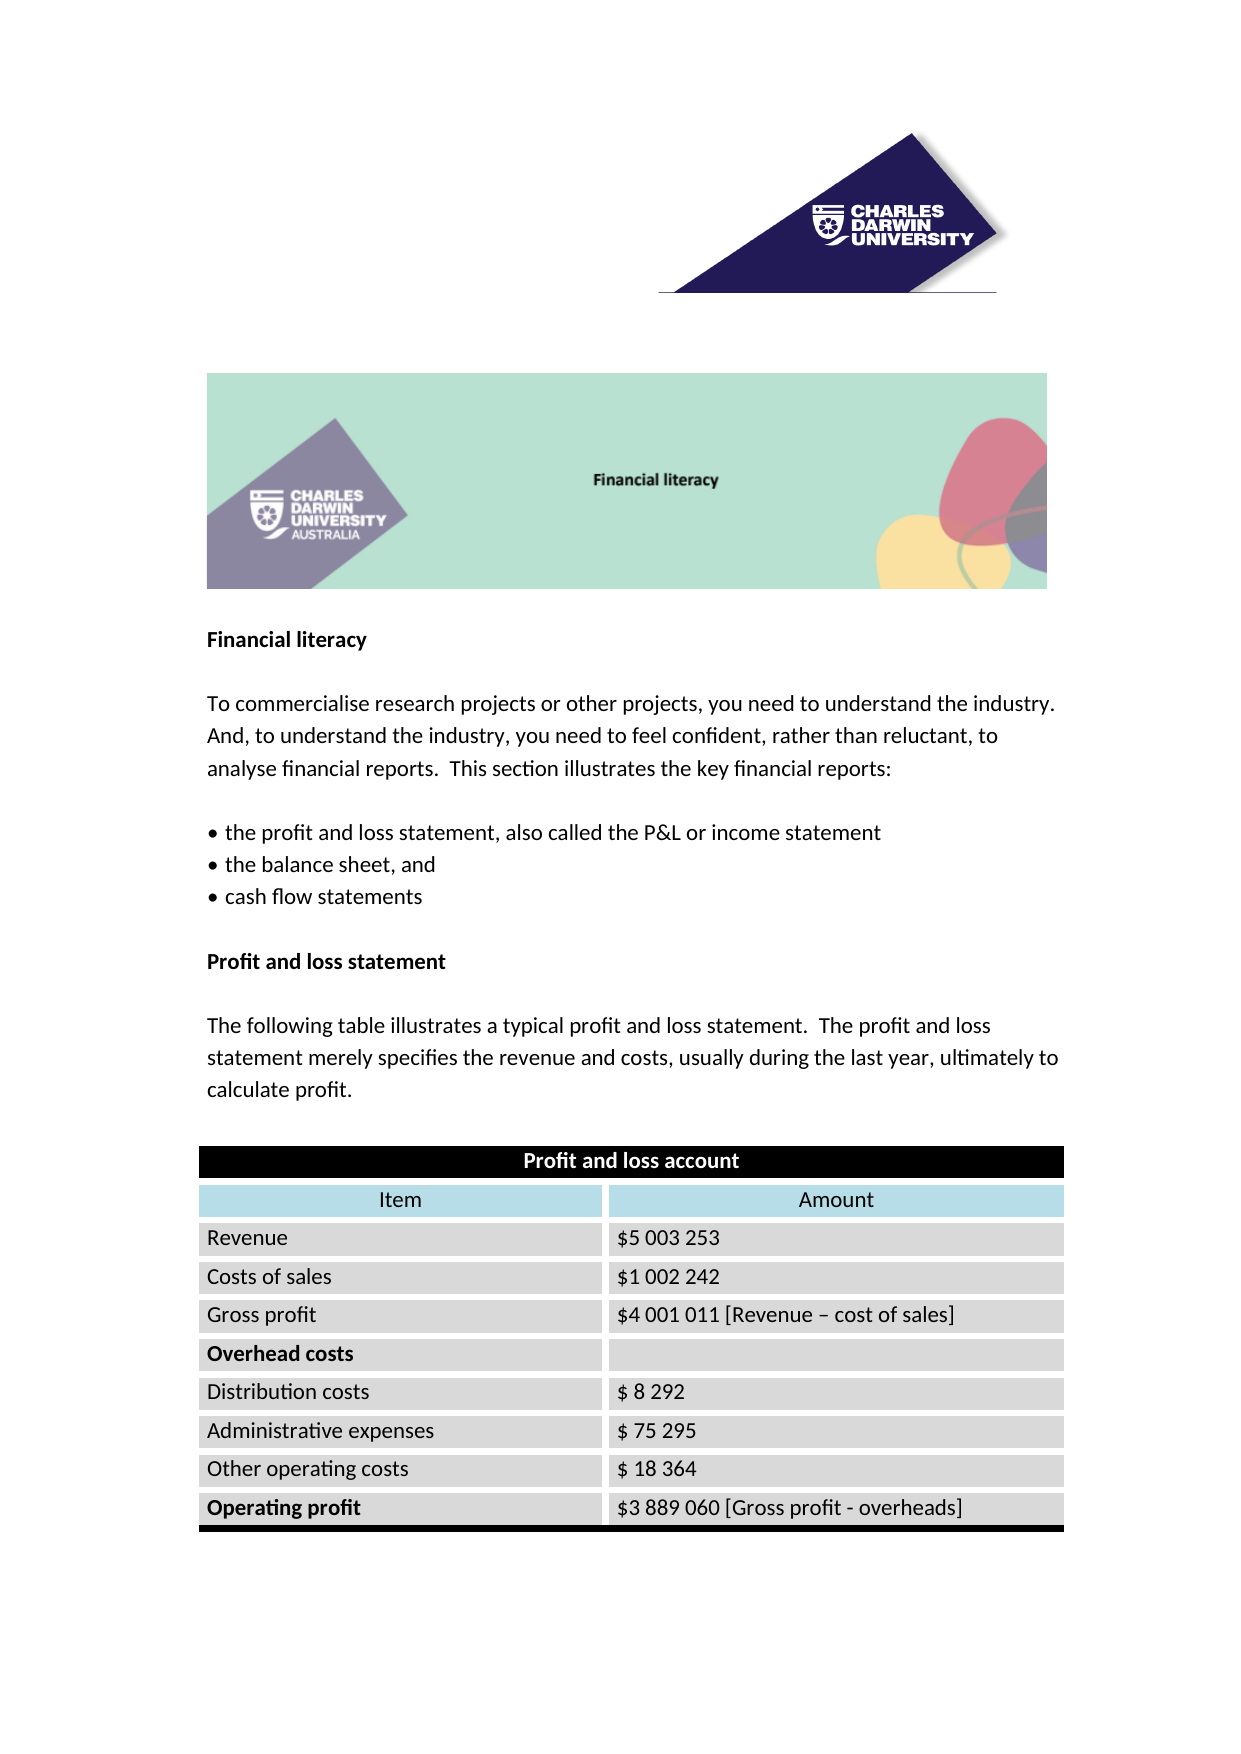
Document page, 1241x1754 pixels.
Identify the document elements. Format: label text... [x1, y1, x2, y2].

table_cell $ 8 292 [609, 1378, 1064, 1410]
table_cell Amount [609, 1185, 1064, 1217]
text • cash flow statements [207, 882, 1063, 910]
table_cell Item [199, 1185, 602, 1217]
table_cell Revenue [199, 1223, 602, 1256]
table_cell $4 001 011 [Revenue – cost of sales] [609, 1300, 1064, 1333]
text Financial literacy [207, 625, 1063, 653]
table_cell $ 18 364 [609, 1455, 1064, 1487]
table_cell $1 002 242 [609, 1262, 1064, 1294]
table_cell Distribution costs [199, 1378, 602, 1410]
table_cell Other operating costs [199, 1455, 602, 1487]
table_cell $ 75 295 [609, 1416, 1064, 1448]
text • the balance sheet, and [207, 850, 1063, 878]
text The following table illustrates a typical profit and loss statement. The profit and loss statement merely specifies the revenue and costs, usually during the last year, ultimately to calculate profit. [207, 1011, 1063, 1103]
table_cell Costs of sales [199, 1262, 602, 1294]
text Profit and loss statement [207, 947, 1063, 975]
table_cell Overhead costs [199, 1339, 602, 1371]
table_cell $3 889 060 [Gross profit - overheads] [609, 1493, 1064, 1525]
picture [606, 73, 1064, 293]
text To commercialise research projects or other projects, you need to understand the industry. And, to understand the industry, you need to feel confident, rather than reluctant, to analyse financial reports. This section illustrates the key financial reports: [207, 689, 1063, 782]
table_cell Gross profit [199, 1300, 602, 1333]
text • the profit and loss statement, also called the P&L or income statement [207, 818, 1063, 846]
table_cell Operating profit [199, 1493, 602, 1525]
table_header Profit and loss account [199, 1146, 1064, 1178]
table_cell $5 003 253 [609, 1223, 1064, 1256]
table_cell [609, 1339, 1064, 1371]
table_cell Administrative expenses [199, 1416, 602, 1448]
